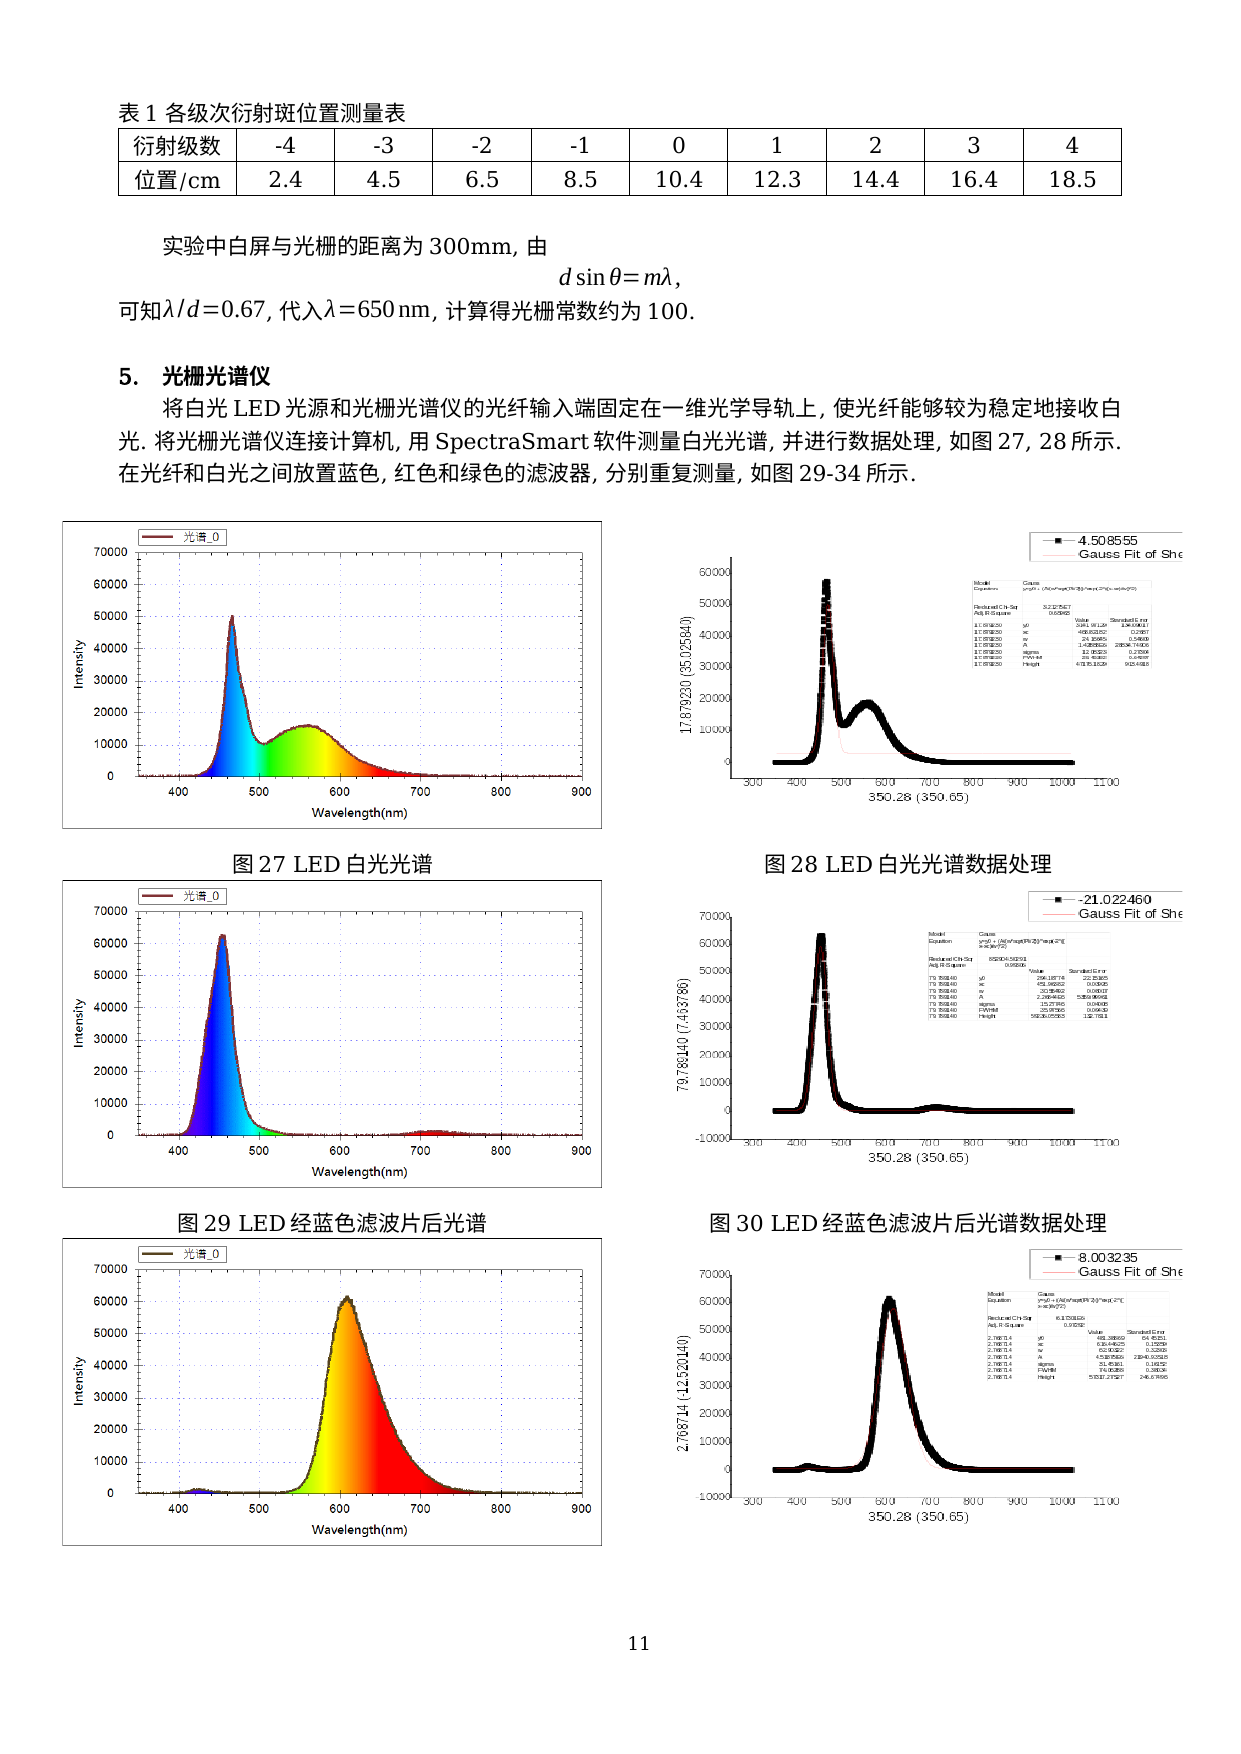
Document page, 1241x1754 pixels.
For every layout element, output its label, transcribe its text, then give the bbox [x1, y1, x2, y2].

table_header -4 [237, 129, 334, 161]
table_cell 8.5 [532, 162, 629, 195]
table_cell 6.5 [433, 162, 531, 195]
table_header 1 [728, 129, 826, 161]
table_cell 位置/cm [119, 162, 236, 195]
picture [62, 1238, 602, 1546]
table_cell 图30 LED经蓝色滤波片后光谱数据处理 [621, 880, 1196, 1238]
table_header 4 [1024, 129, 1121, 161]
table_header 0 [630, 129, 727, 161]
table_cell 16.4 [925, 162, 1023, 195]
table_header 衍射级数 [119, 129, 236, 161]
table_cell 4.5 [335, 162, 432, 195]
table_cell 2.4 [237, 162, 334, 195]
table_cell 10.4 [630, 162, 727, 195]
table_header -3 [335, 129, 432, 161]
picture [62, 880, 602, 1188]
table_cell 图31 LED经红色滤波片后光谱 [45, 1239, 620, 1564]
table_cell 14.4 [827, 162, 924, 195]
table_cell 12.3 [728, 162, 826, 195]
text 实验中白屏与光栅的距离为300mm, 由 [118, 228, 1122, 261]
table_header 2 [827, 129, 924, 161]
table_header -2 [433, 129, 531, 161]
table_cell 18.5 [1024, 162, 1121, 195]
text 表1 各级次衍射斑位置测量表 [118, 95, 1122, 128]
text 可知, 代入, 计算得光栅常数约为100. [118, 293, 1122, 326]
table_cell 图29 LED经蓝色滤波片后光谱 [45, 880, 620, 1238]
picture [62, 521, 602, 829]
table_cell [621, 1239, 1196, 1564]
table_header 3 [925, 129, 1023, 161]
text 光栅光谱仪 [118, 358, 1122, 391]
table_header 图27 LED白光光谱 [45, 522, 620, 879]
text 将白光LED光源和光栅光谱仪的光纤输入端固定在一维光学导轨上, 使光纤能够较为稳定地接收白光. 将光栅光谱仪连接计算机, 用SpectraSmart软件测量白光光谱, 并进行数据处理, 如图27, 28所示. 在光纤和白光之间放置蓝色, 红色和绿色的滤波器, 分别重复测量, 如图29-34所示. [118, 391, 1122, 488]
table_header -1 [532, 129, 629, 161]
table_header 图28 LED白光光谱数据处理 [621, 522, 1196, 879]
